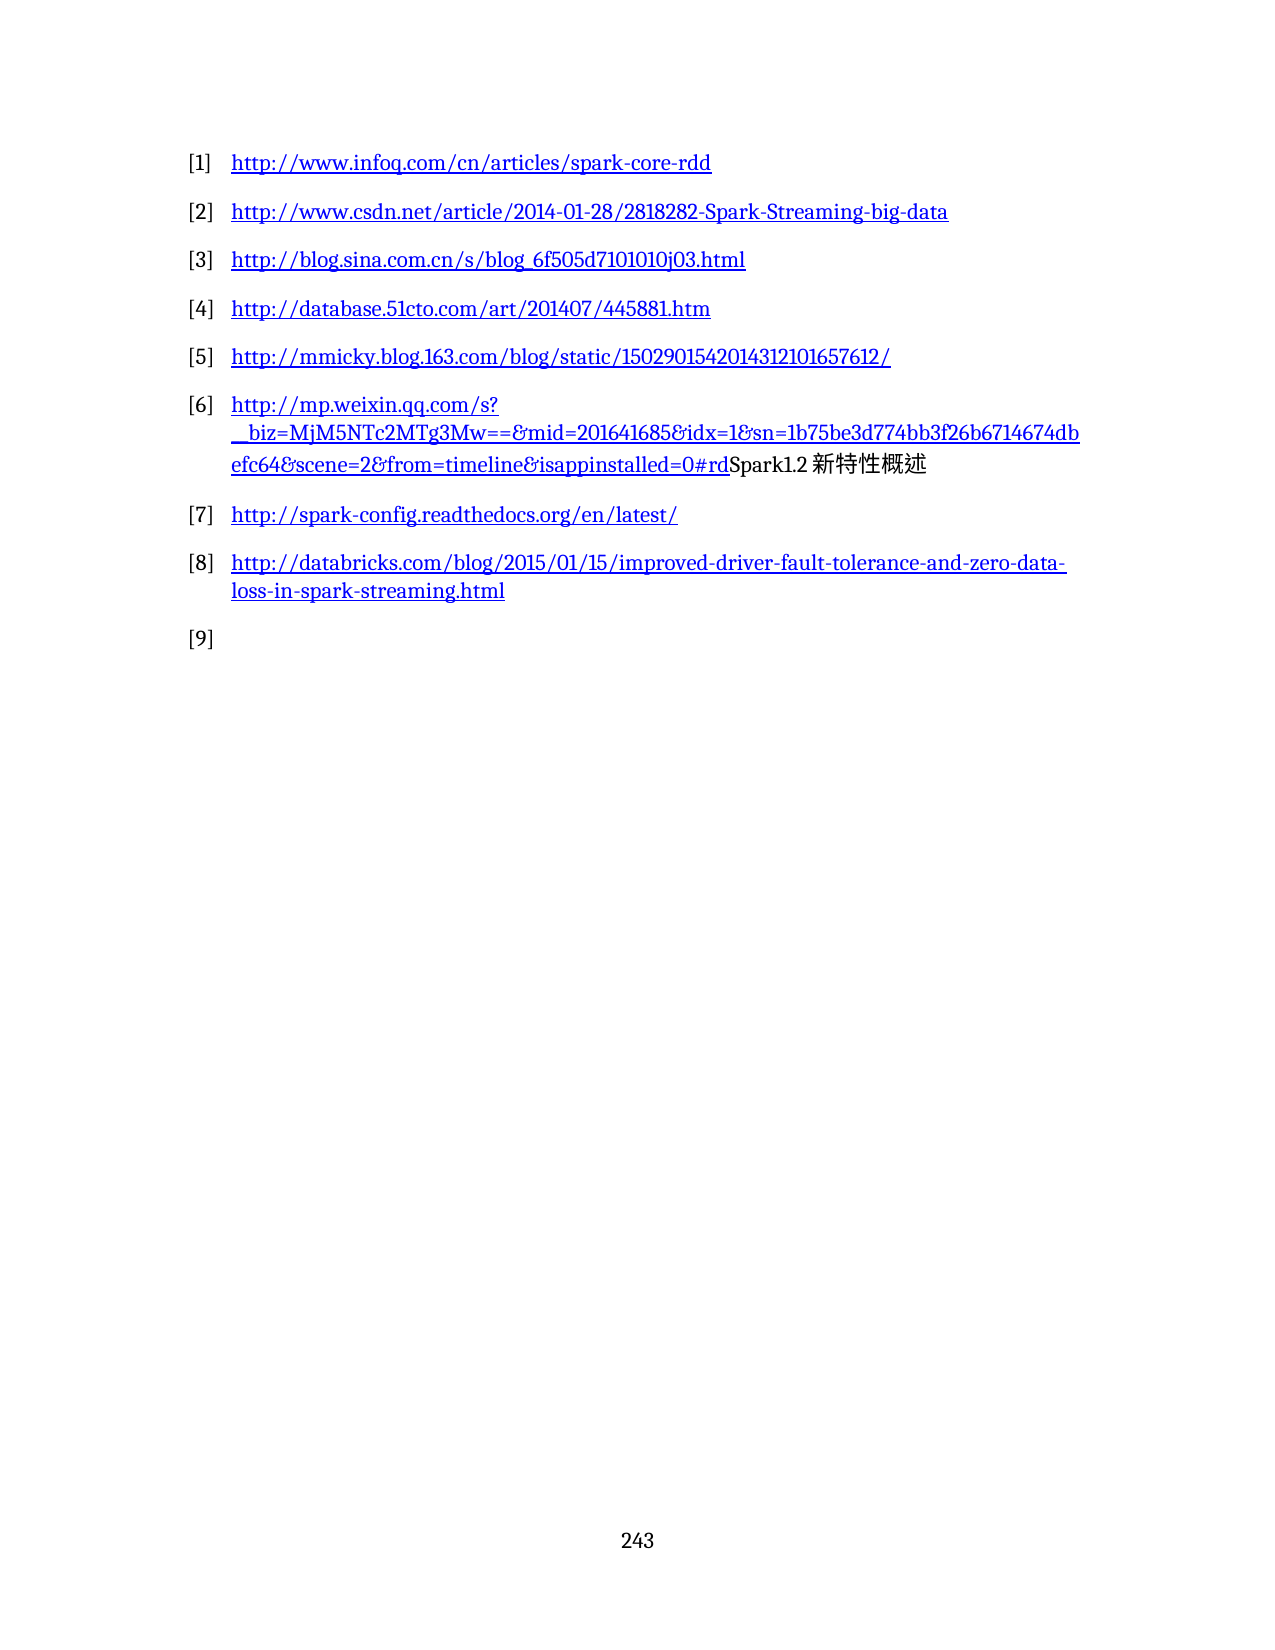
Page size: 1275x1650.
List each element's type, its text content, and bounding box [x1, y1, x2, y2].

list http://www.infoq.com/cn/articles/spark-core-rdd [187, 150, 1087, 176]
list http://mmicky.blog.163.com/blog/static/1502901542014312101657612/ [187, 344, 1087, 370]
list http://blog.sina.com.cn/s/blog_6f505d7101010j03.html [187, 247, 1087, 273]
list http://databricks.com/blog/2015/01/15/improved-driver-fault-tolerance-and-zero-data-loss-in-spark-streaming.html [187, 550, 1087, 604]
list http://mp.weixin.qq.com/s?__biz=MjM5NTc2MTg3Mw==&mid=201641685&idx=1&sn=1b75be3d774bb3f26b6714674dbefc64&scene=2&from=timeline&isappinstalled=0#rdSpark1.2新特性概述 [187, 392, 1087, 479]
list http://www.csdn.net/article/2014-01-28/2818282-Spark-Streaming-big-data [187, 198, 1087, 225]
list http://database.51cto.com/art/201407/445881.htm [187, 295, 1087, 322]
list http://spark-config.readthedocs.org/en/latest/ [187, 501, 1087, 528]
